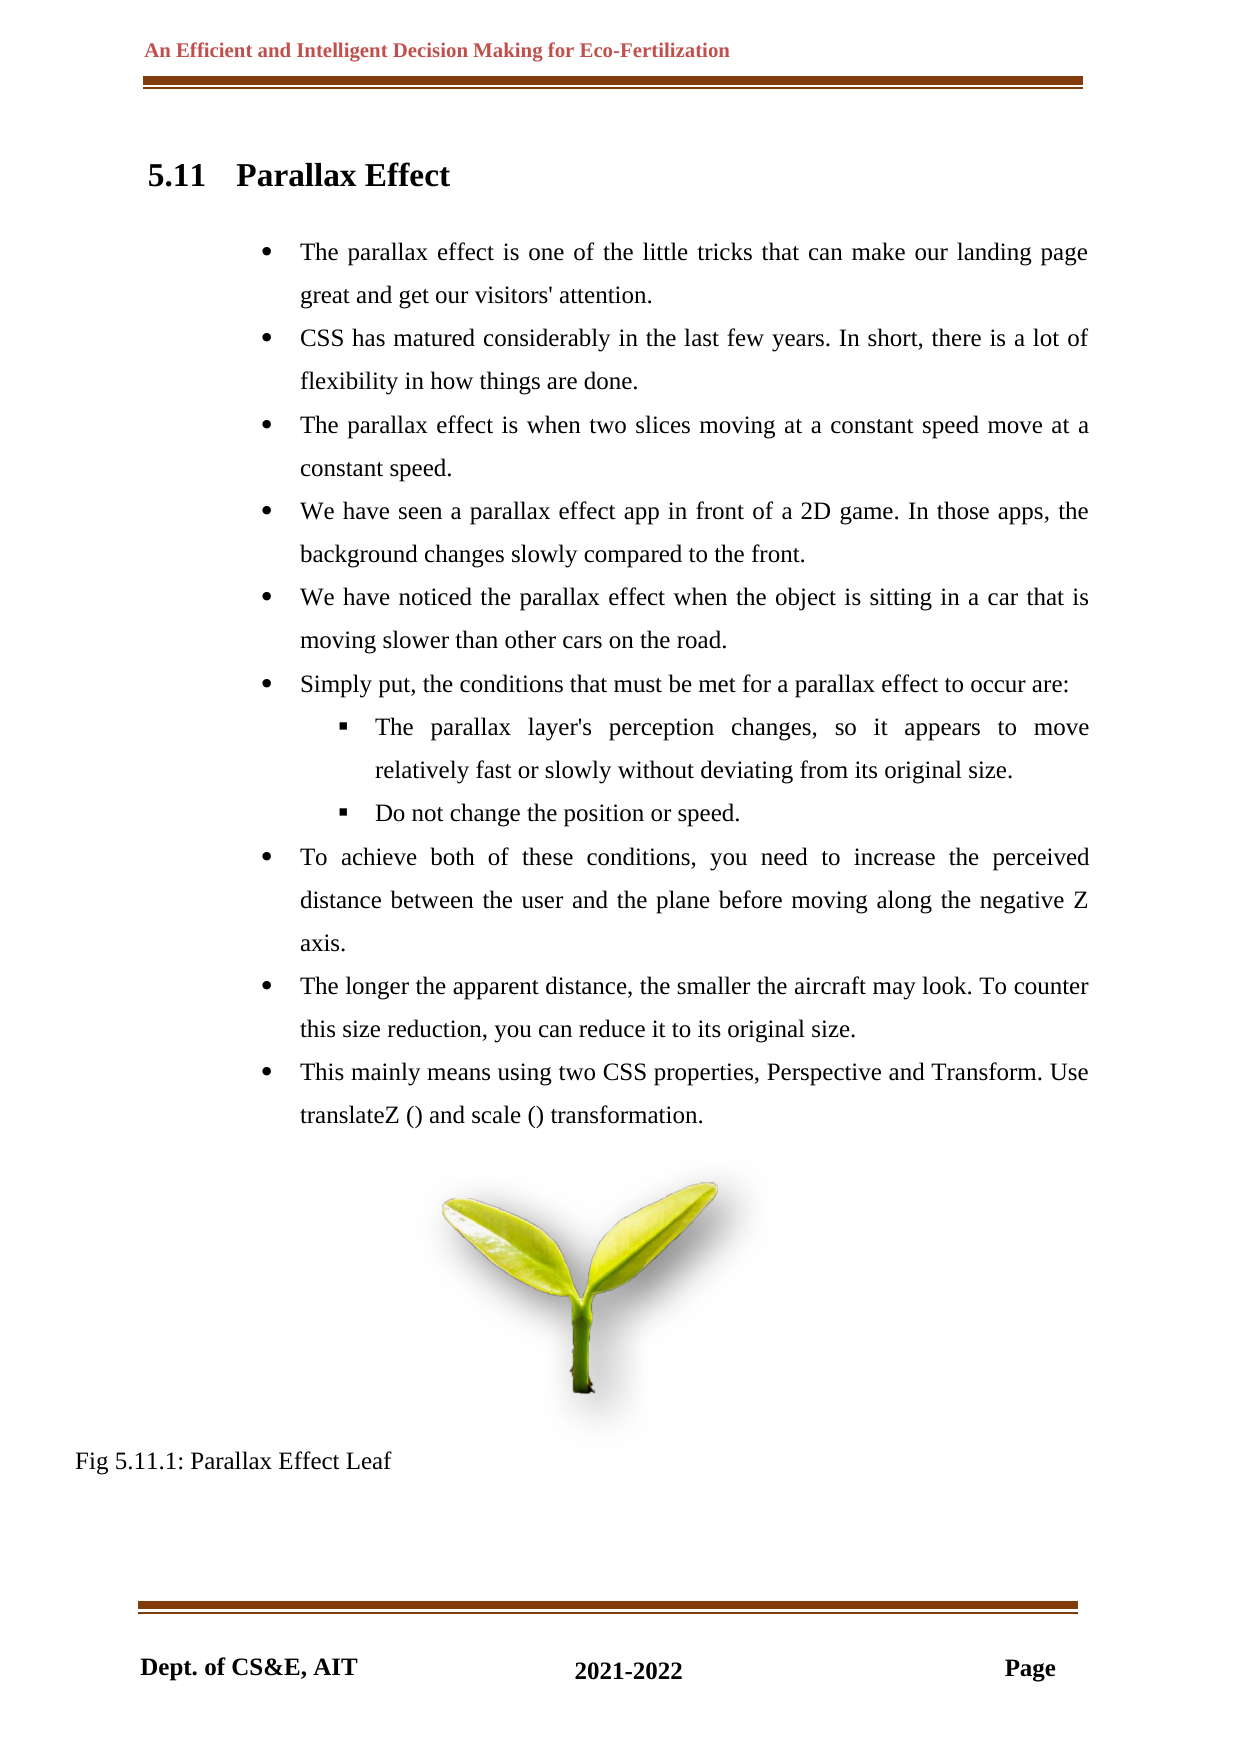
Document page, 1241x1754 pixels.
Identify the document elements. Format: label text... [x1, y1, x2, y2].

text Fig 5.11.1: Parallax Effect Leaf [64, 1446, 1090, 1475]
list Do not change the position or speed. [337, 798, 1090, 827]
list The parallax effect is one of the little tricks that can make our landing page great and get our visitors' attention. [262, 237, 1090, 309]
list We have seen a parallax effect app in front of a 2D game. In those apps, the background changes slowly compared to the front. [262, 496, 1090, 568]
list To achieve both of these conditions, you need to increase the perceived distance between the user and the plane before moving along the negative Z axis. [262, 842, 1090, 957]
list This mainly means using two CSS properties, Perspective and Transform. Use translateZ () and scale () transformation. [262, 1057, 1090, 1129]
list CSS has matured considerably in the last few years. In short, there is a lot of flexibility in how things are done. [262, 323, 1090, 395]
subtitle Parallax Effect [177, 155, 1201, 194]
list The parallax layer's perception changes, so it appears to move relatively fast or slowly without deviating from its original size. [337, 712, 1090, 784]
list Simply put, the conditions that must be met for a parallax effect to occur are: [262, 669, 1090, 697]
list We have noticed the parallax effect when the object is sitting in a car that is moving slower than other cars on the road. [262, 582, 1090, 654]
picture [442, 1182, 718, 1394]
list The longer the apparent distance, the smaller the aircraft may look. To counter this size reduction, you can reduce it to its original size. [262, 971, 1090, 1043]
list The parallax effect is when two slices moving at a constant speed move at a constant speed. [262, 410, 1090, 482]
